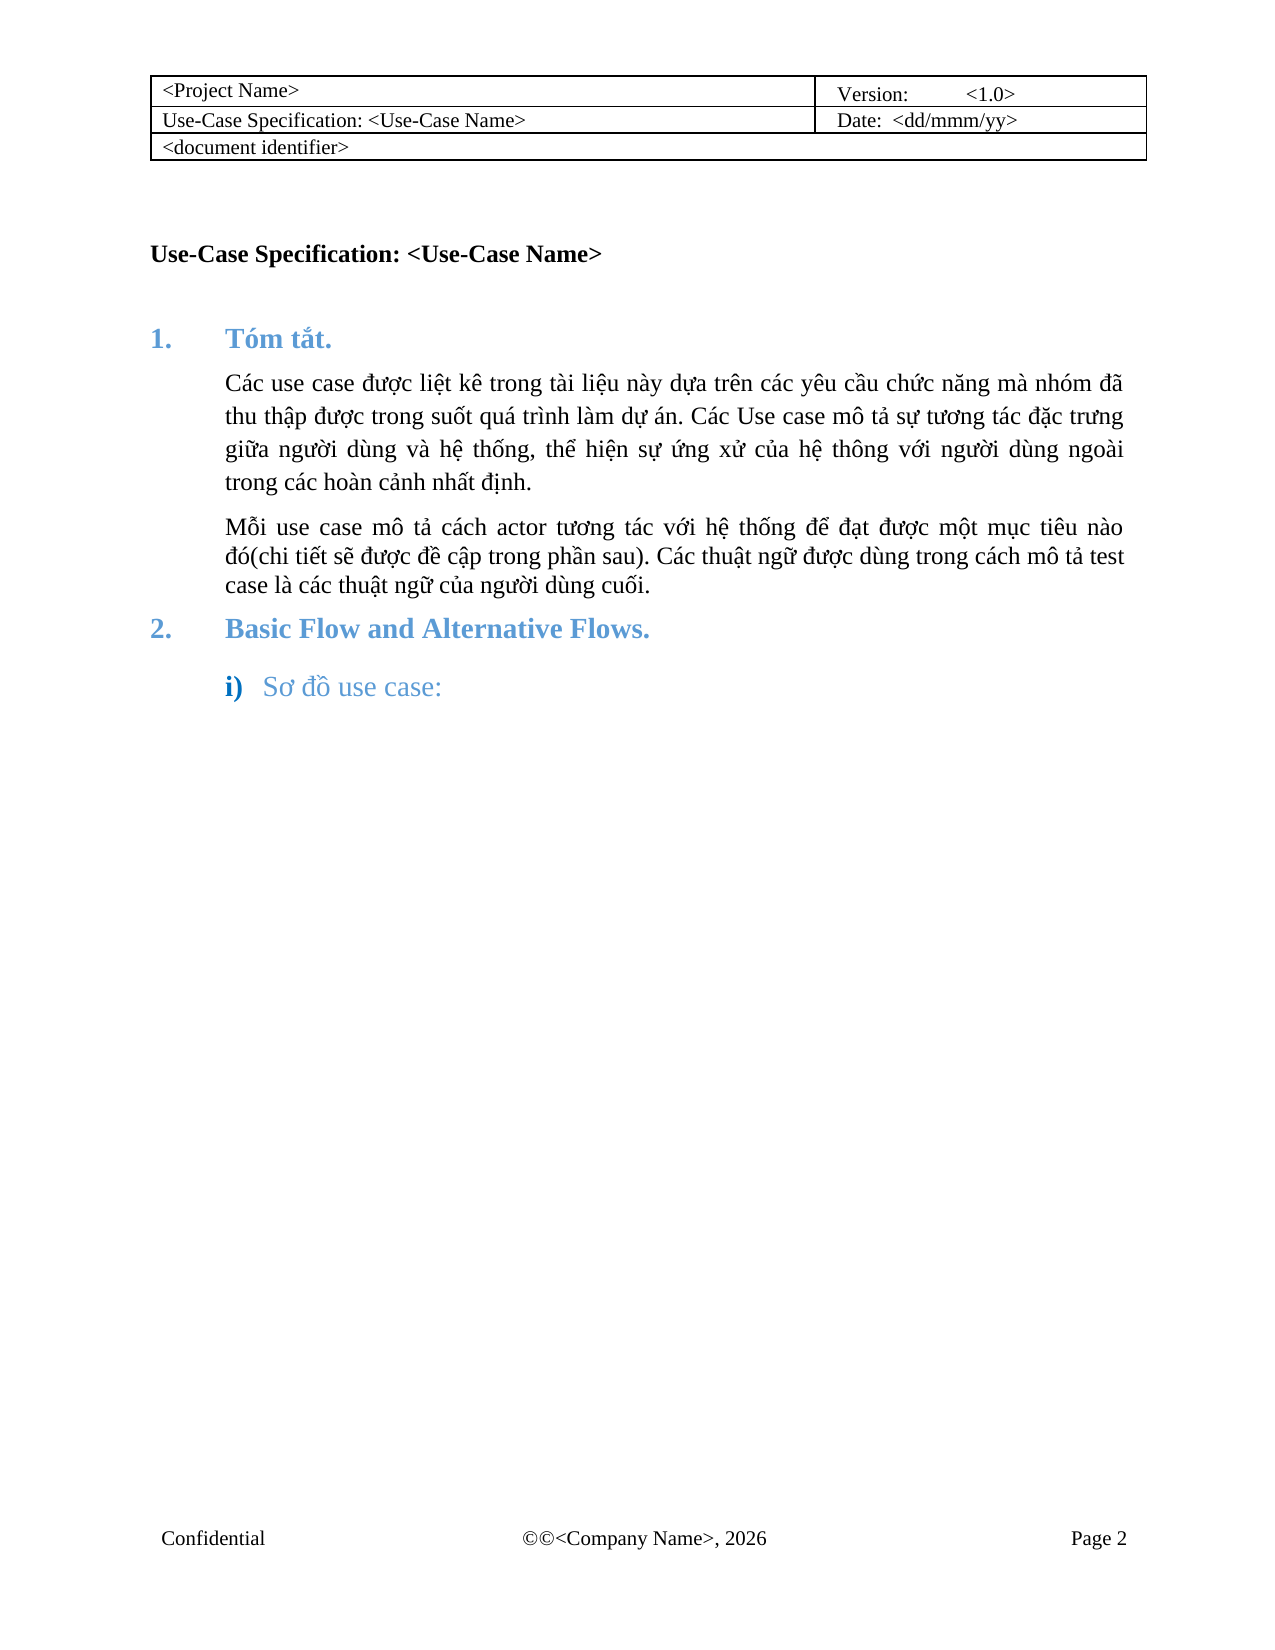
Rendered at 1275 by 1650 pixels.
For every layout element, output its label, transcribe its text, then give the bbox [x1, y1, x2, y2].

text Các use case được liệt kê trong tài liệu này dựa trên các yêu cầu chức năng mà nhóm đã thu thập được trong suốt quá trình làm dự án. Các Use case mô tả sự tương tác đặc trưng giữa người dùng và hệ thống, thể hiện sự ứng xử của hệ thông với người dùng ngoài trong các hoàn cảnh nhất định. [225, 368, 1125, 496]
subtitle Basic Flow and Alternative Flows. [150, 611, 1125, 644]
subtitle Tóm tắt. [150, 322, 1125, 355]
text Mỗi use case mô tả cách actor tương tác với hệ thống để đạt được một mục tiêu nào đó(chi tiết sẽ được đề cập trong phần sau). Các thuật ngữ được dùng trong cách mô tả test case là các thuật ngữ của người dùng cuối. [225, 512, 1125, 598]
list Sơ đồ use case: [225, 669, 1125, 703]
title Use-Case Specification: <Use-Case Name> [150, 239, 1125, 268]
